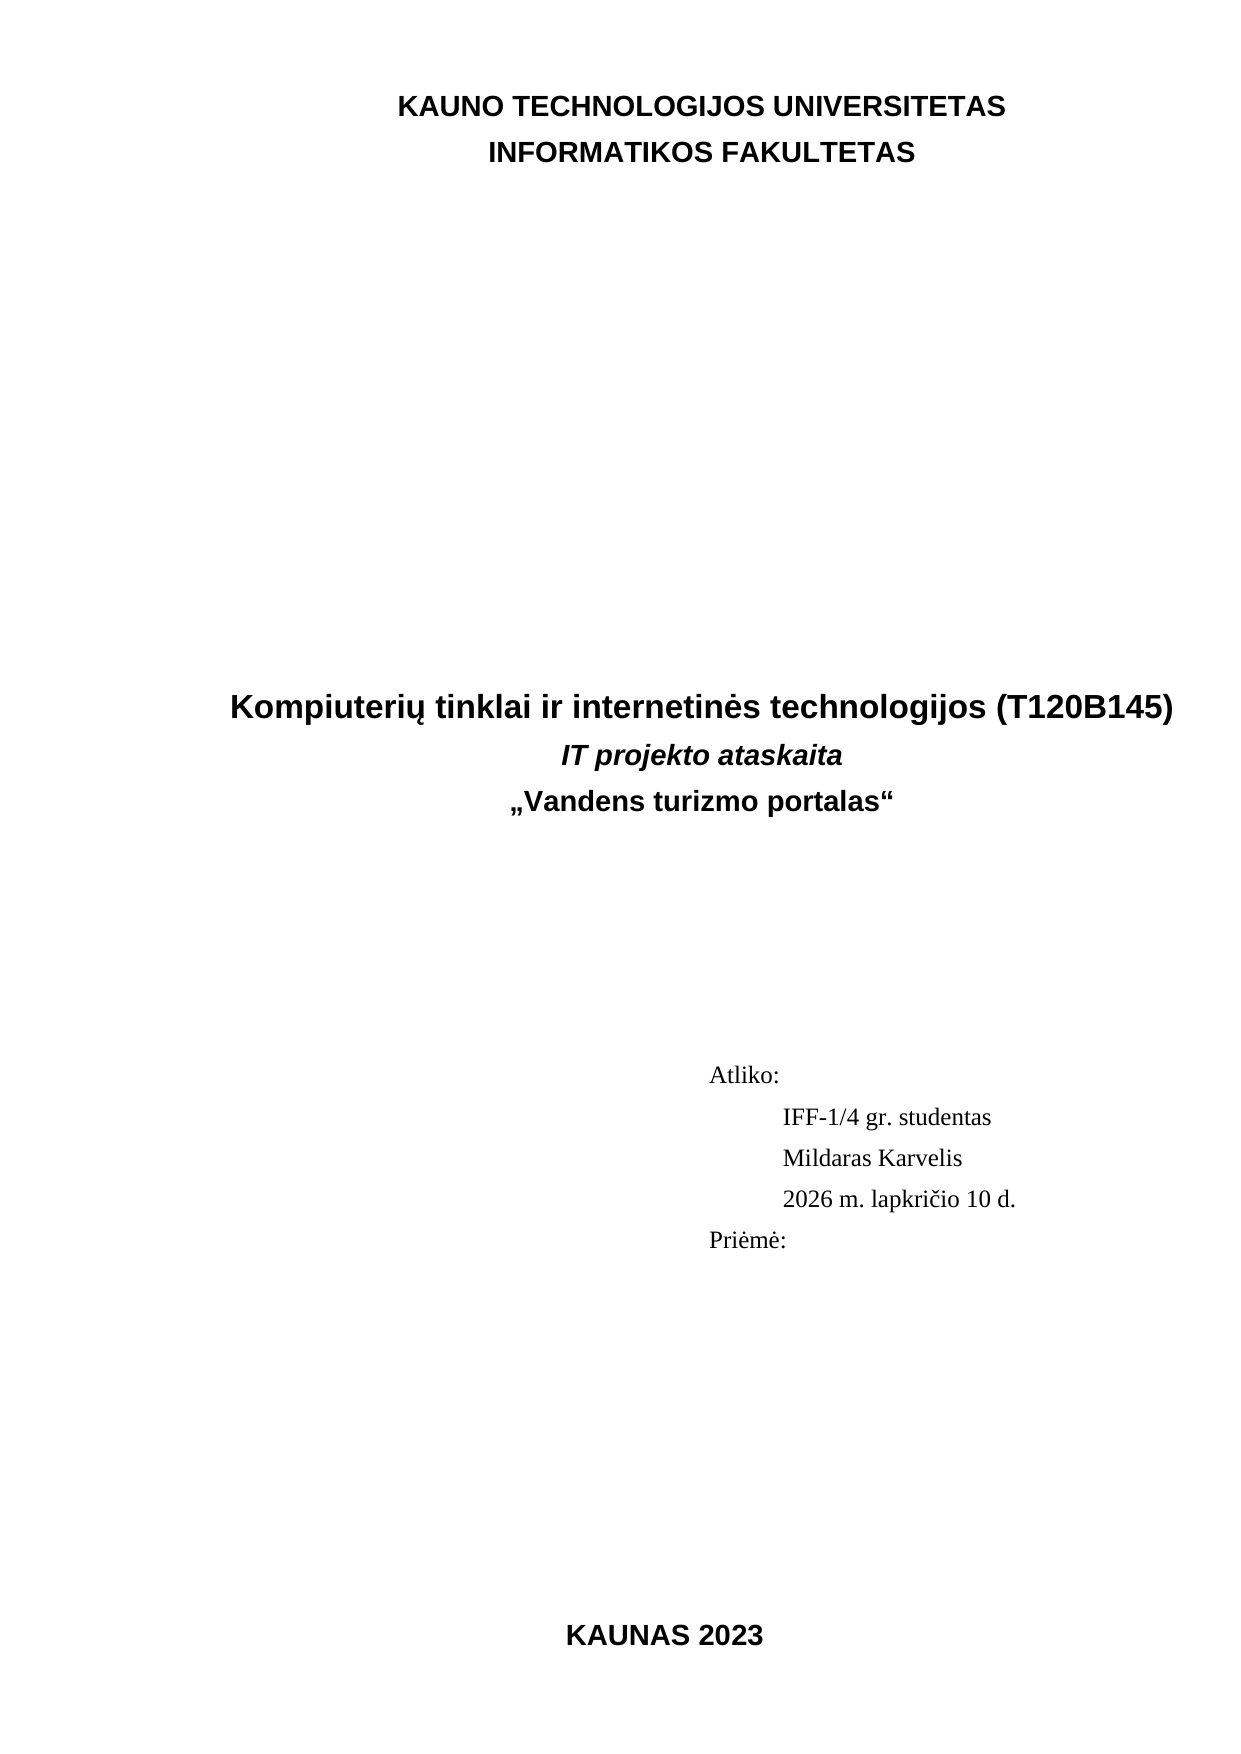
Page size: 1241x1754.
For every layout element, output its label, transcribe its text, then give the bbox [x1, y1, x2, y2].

text 2025 m. birželio 11 d. [709, 1184, 1181, 1213]
text Kompiuterių tinklai ir internetinės technologijos (T120B145) [148, 687, 1181, 726]
text Mildaras Karvelis [709, 1143, 1181, 1172]
text IFF-1/4 gr. studentas [709, 1102, 1181, 1130]
text Atliko: [709, 1060, 1181, 1089]
text „Vandens turizmo portalas“ [148, 784, 1181, 818]
text KAUNAS 2023 [148, 1618, 1181, 1651]
text IT projekto ataskaita [148, 738, 1181, 772]
text Priėmė: [709, 1225, 1181, 1254]
text INFORMATIKOS FAKULTETAS [148, 135, 1181, 168]
text KAUNO TECHNOLOGIJOS UNIVERSITETAS [148, 89, 1181, 122]
